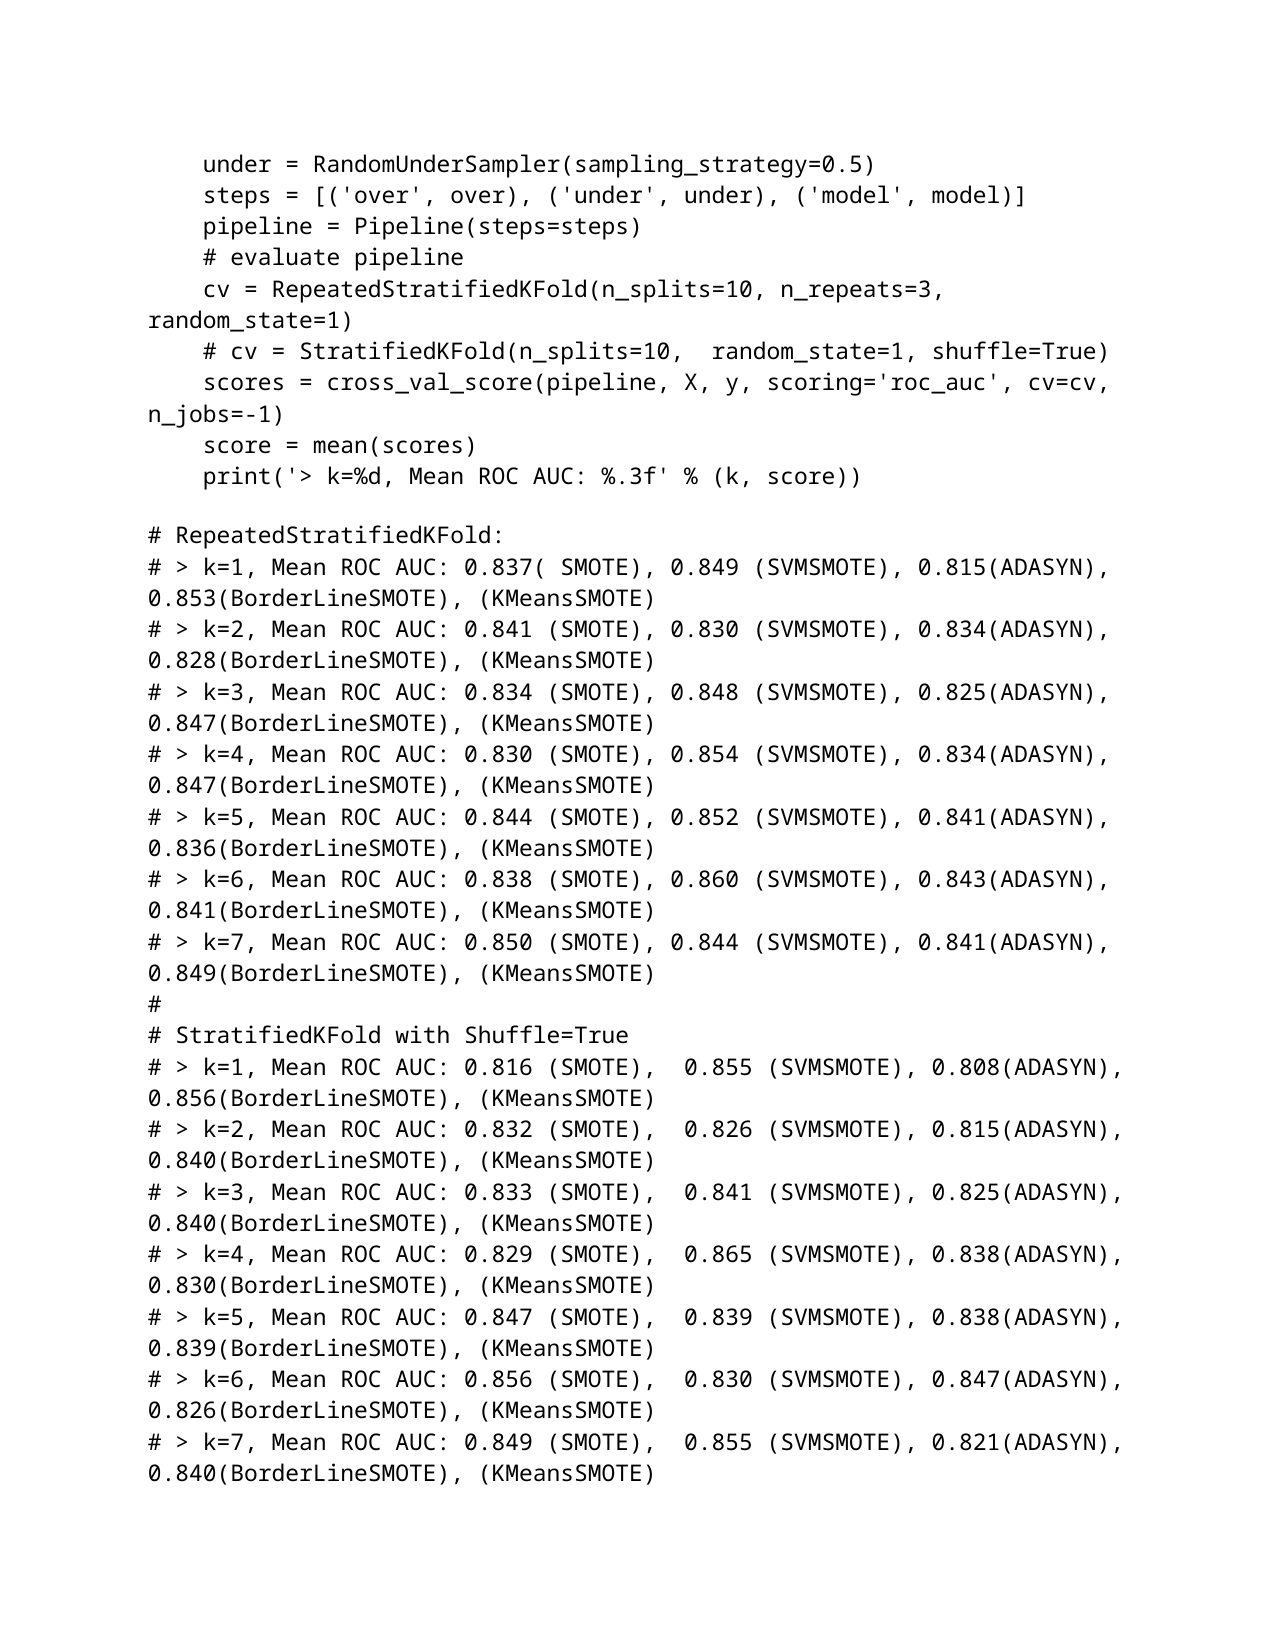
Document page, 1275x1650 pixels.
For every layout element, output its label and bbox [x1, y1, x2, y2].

text [148, 148, 1127, 1488]
